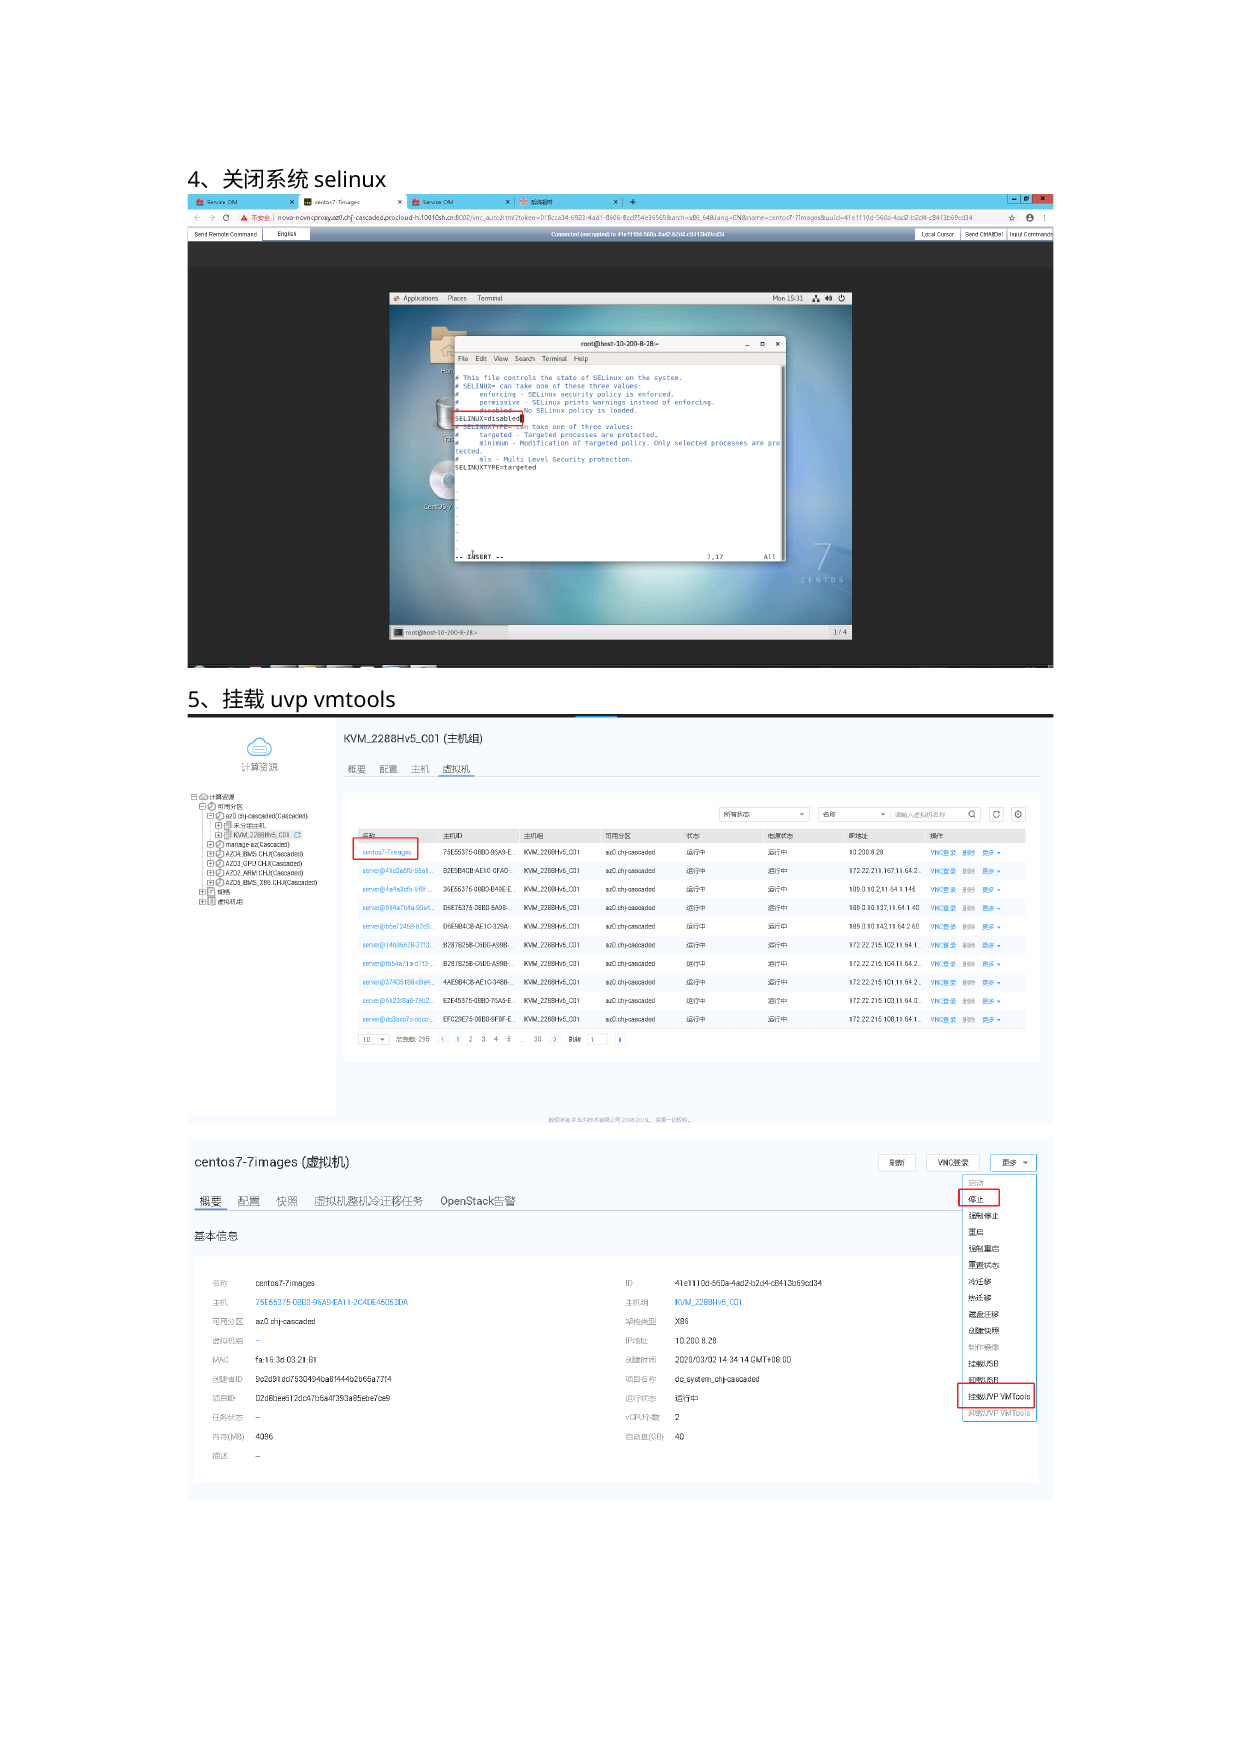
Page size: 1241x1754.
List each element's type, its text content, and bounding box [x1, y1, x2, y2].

text 5、挂载uvp vmtools [187, 682, 1053, 714]
picture [187, 194, 1054, 668]
picture [187, 1137, 1054, 1501]
text 4、关闭系统selinux [187, 162, 1053, 194]
picture [187, 714, 1054, 1123]
